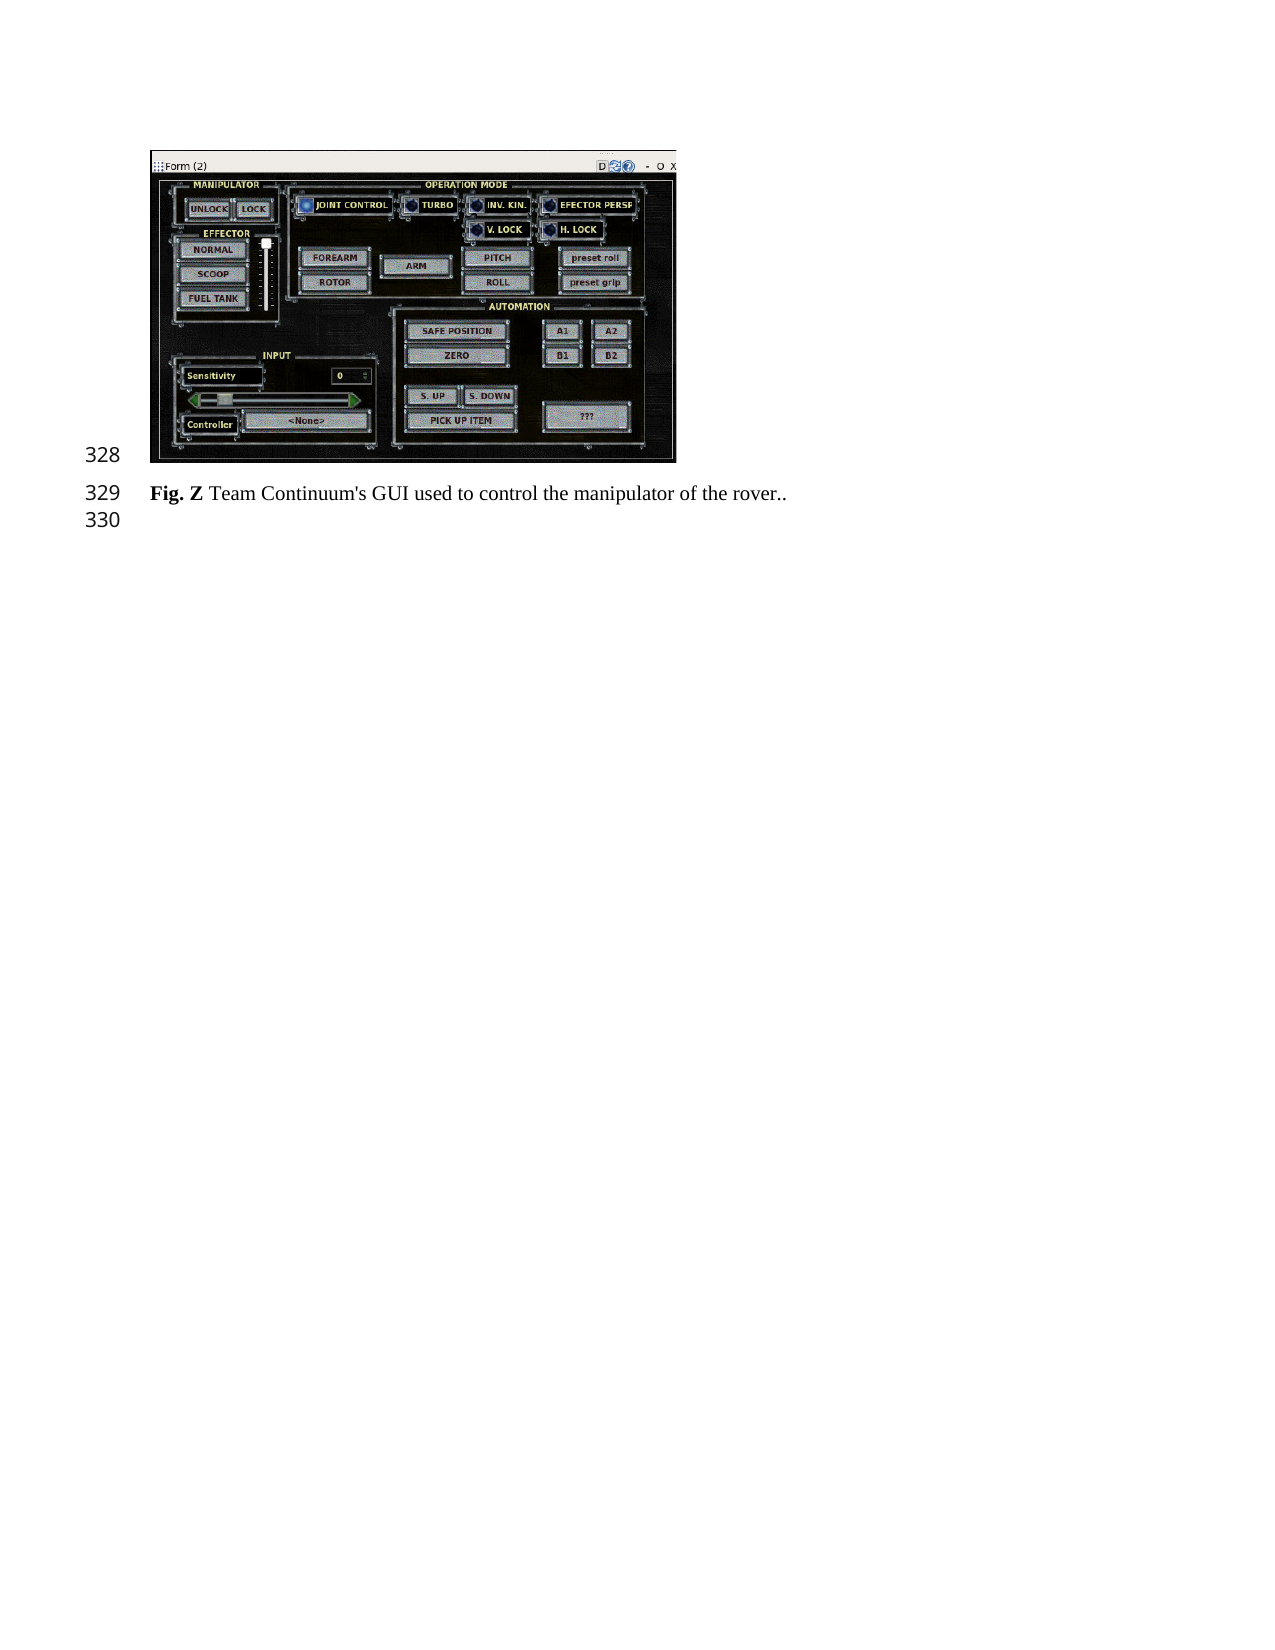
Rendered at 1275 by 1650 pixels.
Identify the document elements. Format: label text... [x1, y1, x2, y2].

text Fig. Z Team Continuum's GUI used to control the manipulator of the rover.. [150, 481, 1125, 505]
picture [150, 150, 677, 463]
